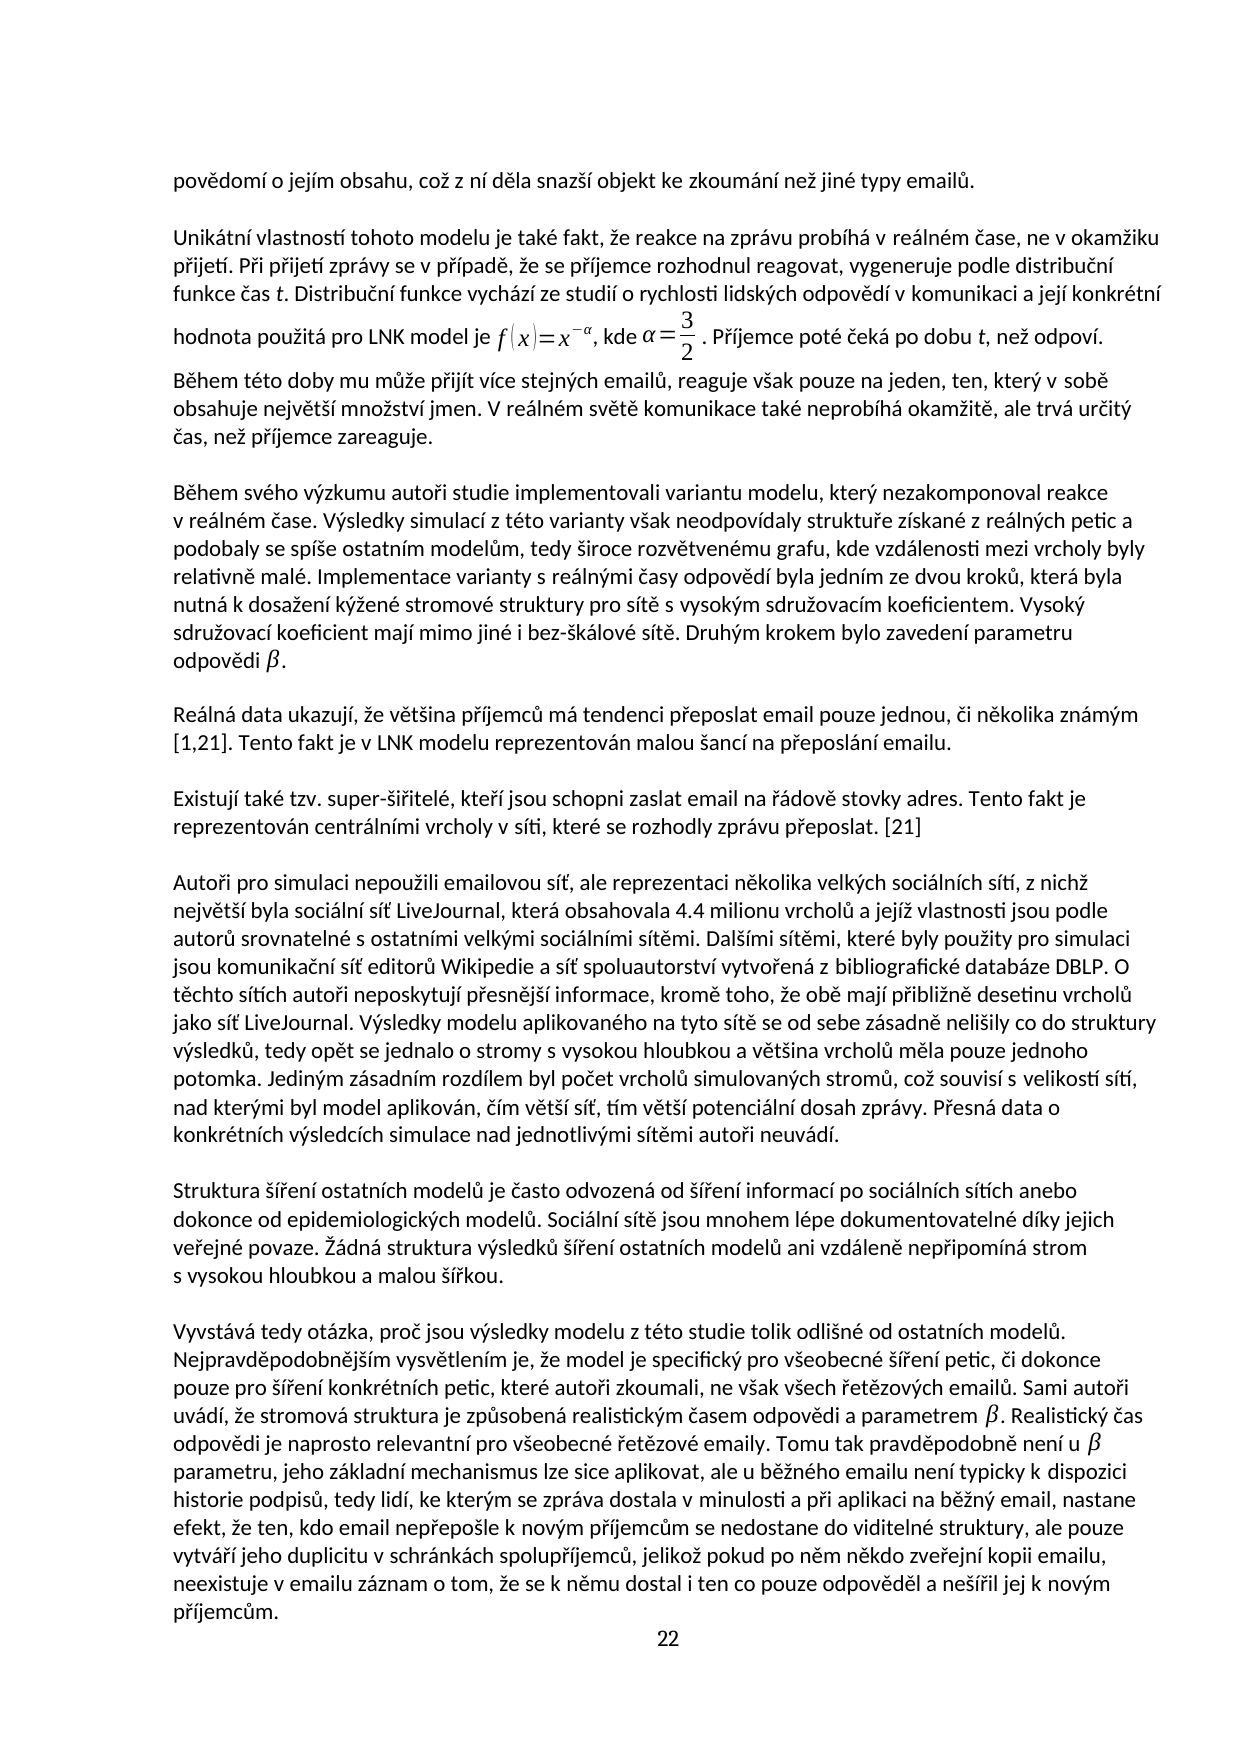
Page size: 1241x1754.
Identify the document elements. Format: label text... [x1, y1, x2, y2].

text Reálná data ukazují, že většina příjemců má tendenci přeposlat email pouze jednou, či několika známým [1,21]. Tento fakt je v LNK modelu reprezentován malou šancí na přeposlání emailu. [173, 700, 1163, 756]
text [173, 167, 1163, 195]
text Struktura šíření ostatních modelů je často odvozená od šíření informací po sociálních sítích anebo dokonce od epidemiologických modelů. Sociální sítě jsou mnohem lépe dokumentovatelné díky jejich veřejné povaze. Žádná struktura výsledků šíření ostatních modelů ani vzdáleně nepřipomíná strom s vysokou hloubkou a malou šířkou. [173, 1177, 1163, 1289]
text Vyvstává tedy otázka, proč jsou výsledky modelu z této studie tolik odlišné od ostatních modelů. Nejpravděpodobnějším vysvětlením je, že model je specifický pro všeobecné šíření petic, či dokonce pouze pro šíření konkrétních petic, které autoři zkoumali, ne však všech řetězových emailů. Sami autoři uvádí, že stromová struktura je způsobená realistickým časem odpovědi a parametrem . Realistický čas odpovědi je naprosto relevantní pro všeobecné řetězové emaily. Tomu tak pravděpodobně není u parametru, jeho základní mechanismus lze sice aplikovat, ale u běžného emailu není typicky k dispozici historie podpisů, tedy lidí, ke kterým se zpráva dostala v minulosti a při aplikaci na běžný email, nastane efekt, že ten, kdo email nepřepošle k novým příjemcům se nedostane do viditelné struktury, ale pouze vytváří jeho duplicitu v schránkách spolupříjemců, jelikož pokud po něm někdo zveřejní kopii emailu, neexistuje v emailu záznam o tom, že se k němu dostal i ten co pouze odpověděl a nešířil jej k novým příjemcům. [173, 1317, 1163, 1625]
text Unikátní vlastností tohoto modelu je také fakt, že reakce na zprávu probíhá v reálném čase, ne v okamžiku přijetí. Při přijetí zprávy se v případě, že se příjemce rozhodnul reagovat, vygeneruje podle distribuční funkce čas t. Distribuční funkce vychází ze studií o rychlosti lidských odpovědí v komunikaci a její konkrétní hodnota použitá pro LNK model je , kde . Příjemce poté čeká po dobu t, než odpoví. Během této doby mu může přijít více stejných emailů, reaguje však pouze na jeden, ten, který v sobě obsahuje největší množství jmen. V reálném světě komunikace také neprobíhá okamžitě, ale trvá určitý čas, než příjemce zareaguje. [173, 223, 1163, 450]
text Existují také tzv. super-šiřitelé, kteří jsou schopni zaslat email na řádově stovky adres. Tento fakt je reprezentován centrálními vrcholy v síti, které se rozhodly zprávu přeposlat. [21] [173, 784, 1163, 840]
text Autoři pro simulaci nepoužili emailovou síť, ale reprezentaci několika velkých sociálních sítí, z nichž největší byla sociální síť LiveJournal, která obsahovala 4.4 milionu vrcholů a jejíž vlastnosti jsou podle autorů srovnatelné s ostatními velkými sociálními sítěmi. Dalšími sítěmi, které byly použity pro simulaci jsou komunikační síť editorů Wikipedie a síť spoluautorství vytvořená z bibliografické databáze DBLP. O těchto sítích autoři neposkytují přesnější informace, kromě toho, že obě mají přibližně desetinu vrcholů jako síť LiveJournal. Výsledky modelu aplikovaného na tyto sítě se od sebe zásadně nelišily co do struktury výsledků, tedy opět se jednalo o stromy s vysokou hloubkou a většina vrcholů měla pouze jednoho potomka. Jediným zásadním rozdílem byl počet vrcholů simulovaných stromů, což souvisí s velikostí sítí, nad kterými byl model aplikován, čím větší síť, tím větší potenciální dosah zprávy. Přesná data o konkrétních výsledcích simulace nad jednotlivými sítěmi autoři neuvádí. [173, 868, 1163, 1149]
text Během svého výzkumu autoři studie implementovali variantu modelu, který nezakomponoval reakce v reálném čase. Výsledky simulací z této varianty však neodpovídaly struktuře získané z reálných petic a podobaly se spíše ostatním modelům, tedy široce rozvětvenému grafu, kde vzdálenosti mezi vrcholy byly relativně malé. Implementace varianty s reálnými časy odpovědí byla jedním ze dvou kroků, která byla nutná k dosažení kýžené stromové struktury pro sítě s vysokým sdružovacím koeficientem. Vysoký sdružovací koeficient mají mimo jiné i bez-škálové sítě. Druhým krokem bylo zavedení parametru odpovědi . [173, 478, 1163, 674]
